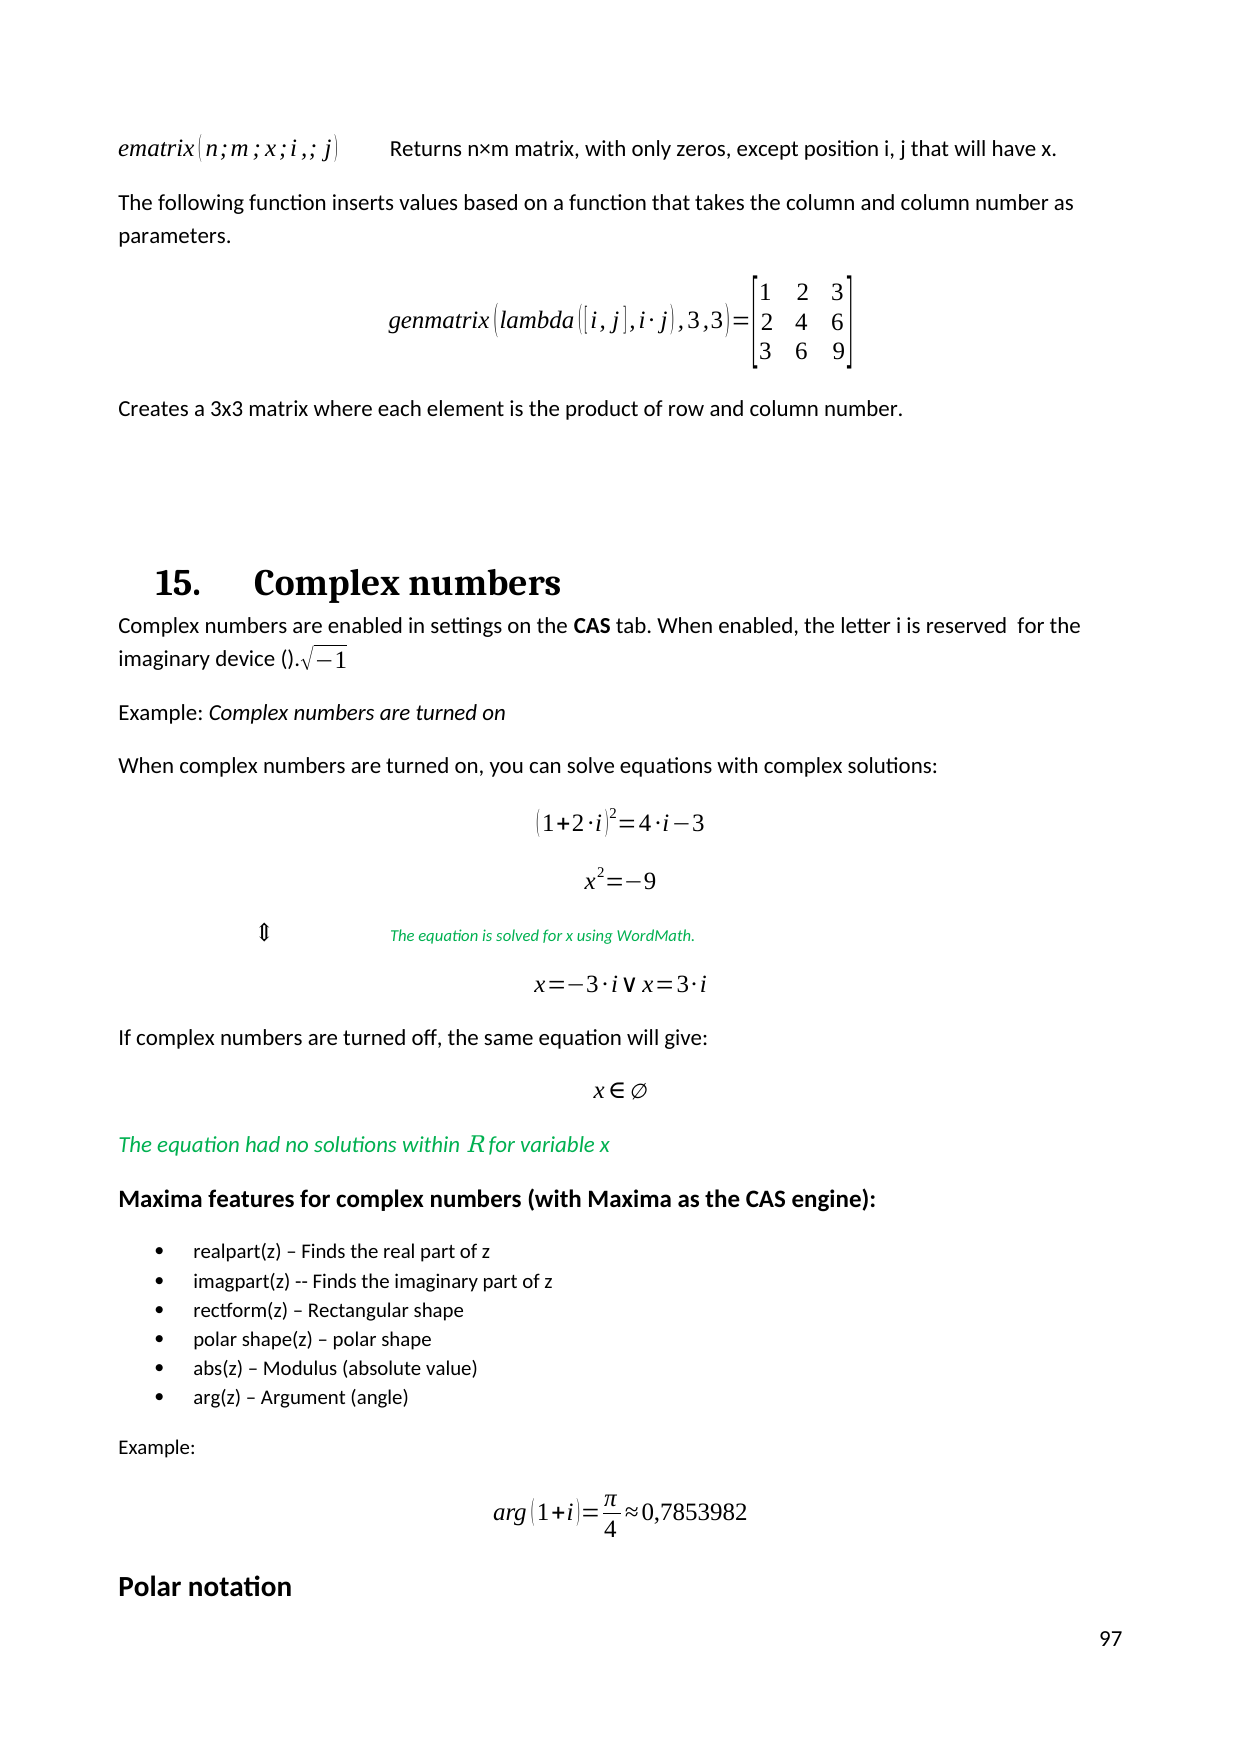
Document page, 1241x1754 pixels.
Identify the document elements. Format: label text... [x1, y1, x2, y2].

text Maxima features for complex numbers (with Maxima as the CAS engine): [118, 1183, 1122, 1213]
list imagpart(z) -- Finds the imaginary part of z [156, 1268, 1122, 1293]
text When complex numbers are turned on, you can solve equations with complex solutions: [118, 752, 1122, 779]
list abs(z) – Modulus (absolute value) [156, 1355, 1122, 1381]
text The equation is solved for x using WordMath. [118, 919, 1122, 960]
subtitle Complex numbers [156, 562, 1122, 605]
text Polar notation [118, 1568, 1122, 1604]
text The equation had no solutions within R for variable x [118, 1129, 1122, 1158]
text The following function inserts values based on a function that takes the column and column number as parameters. [118, 188, 1122, 249]
list arg(z) – Argument (angle) [156, 1384, 1122, 1410]
text Creates a 3x3 matrix where each element is the product of row and column number. [118, 394, 1122, 423]
text Returns n×m matrix, with only zeros, except position i, j that will have x. [118, 133, 1122, 163]
list realpart(z) – Finds the real part of z [156, 1239, 1122, 1264]
text Complex numbers are enabled in settings on the CAS tab. When enabled, the letter i is reserved for the imaginary device (). [118, 612, 1122, 673]
text Example: Complex numbers are turned on [118, 698, 1122, 727]
list rectform(z) – Rectangular shape [156, 1297, 1122, 1322]
list polar shape(z) – polar shape [156, 1326, 1122, 1352]
text If complex numbers are turned off, the same equation will give: [118, 1023, 1122, 1051]
text Example: [118, 1434, 1122, 1460]
